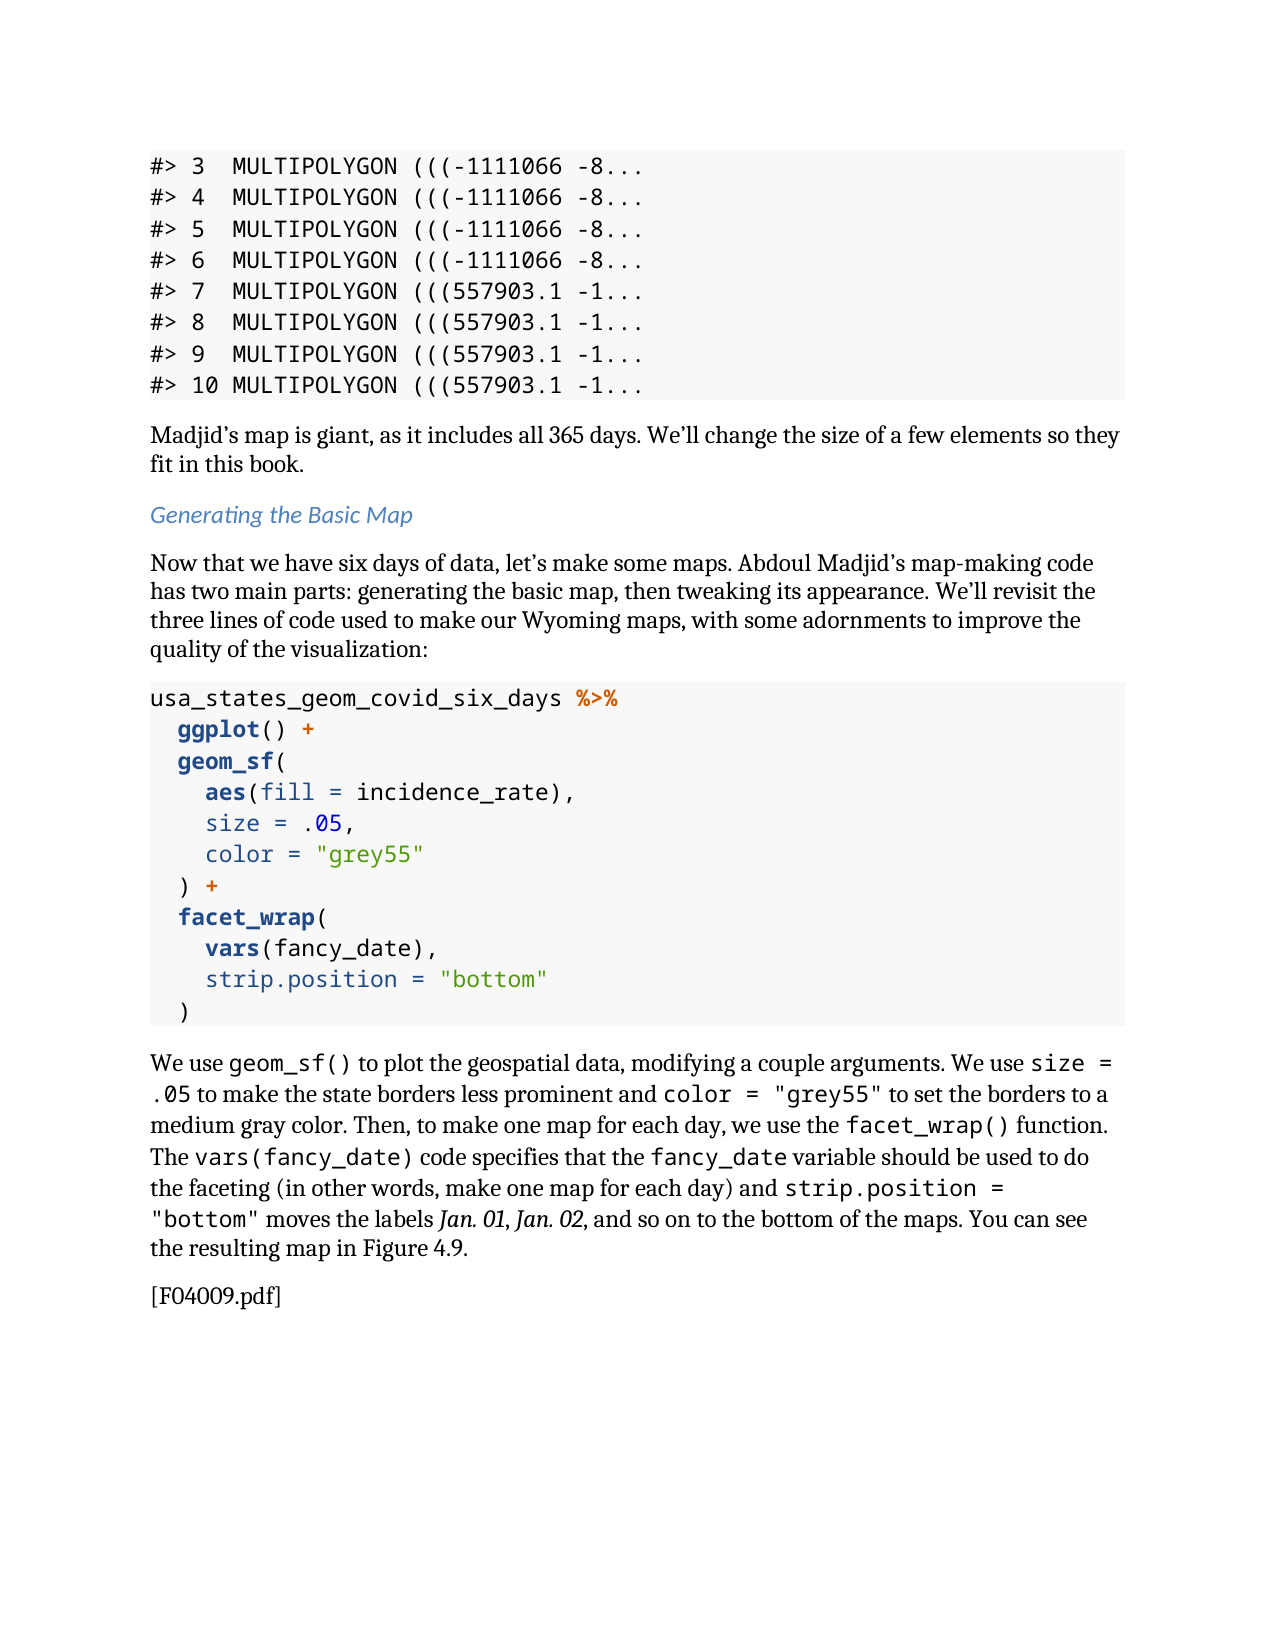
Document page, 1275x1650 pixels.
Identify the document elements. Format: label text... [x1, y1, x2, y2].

subtitle Generating the Basic Map [150, 499, 1125, 530]
text Madjid’s map is giant, as it includes all 365 days. We’ll change the size of a few elements so they fit in this book. [150, 421, 1125, 478]
text [F04009.pdf] [150, 1282, 1125, 1311]
text We use geom_sf() to plot the geospatial data, modifying a couple arguments. We use size = .05 to make the state borders less prominent and color = "grey55" to set the borders to a medium gray color. Then, to make one map for each day, we use the facet_wrap() function. The vars(fancy_date) code specifies that the fancy_date variable should be used to do the faceting (in other words, make one map for each day) and strip.position = "bottom" moves the labels Jan. 01, Jan. 02, and so on to the bottom of the maps. You can see the resulting map in Figure 4.9. [150, 1047, 1125, 1263]
text usa_states_geom_covid_six_days %>% ggplot() + geom_sf( aes(fill = incidence_rate), size = .05, color = "grey55" ) + facet_wrap( vars(fancy_date), strip.position = "bottom" ) [150, 682, 1125, 1026]
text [150, 150, 1125, 400]
text Now that we have six days of data, let’s make some maps. Abdoul Madjid’s map-making code has two main parts: generating the basic map, then tweaking its appearance. We’ll revisit the three lines of code used to make our Wyoming maps, with some adornments to improve the quality of the visualization: [150, 548, 1125, 663]
